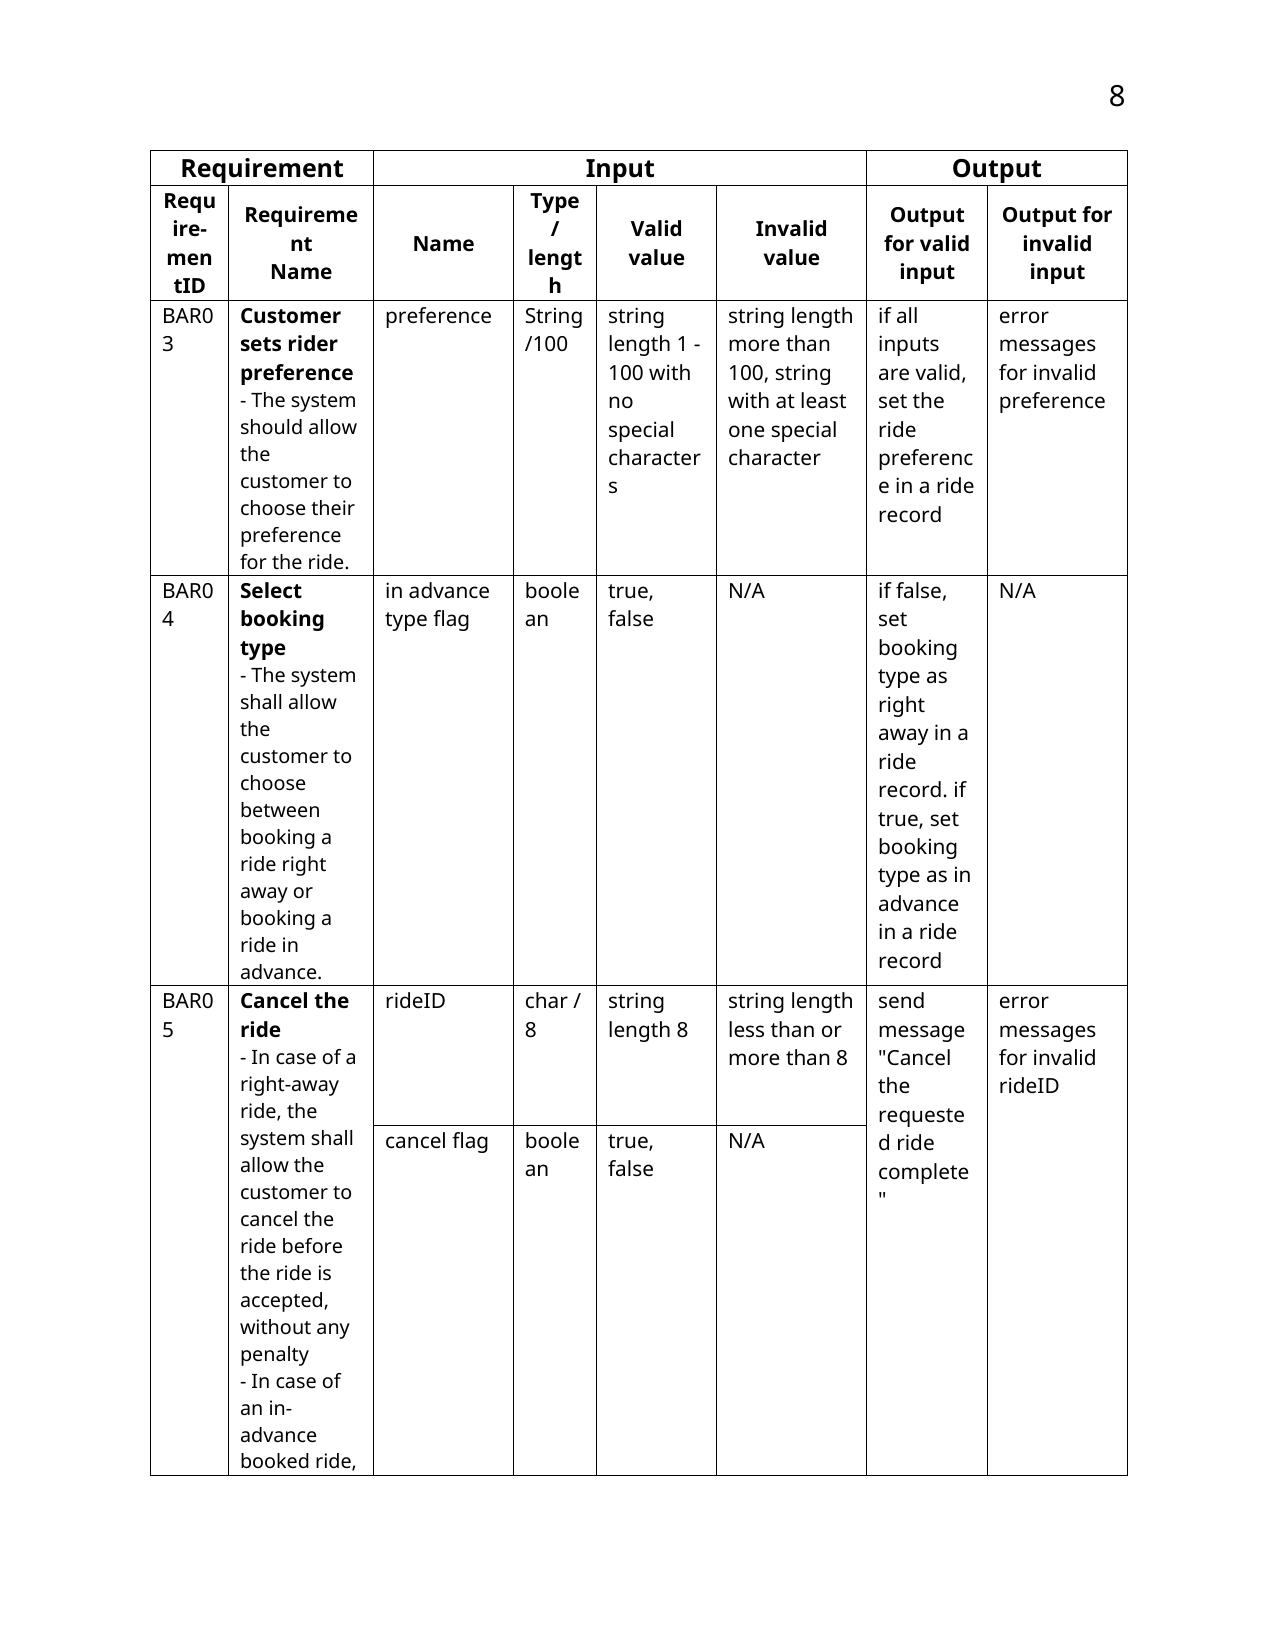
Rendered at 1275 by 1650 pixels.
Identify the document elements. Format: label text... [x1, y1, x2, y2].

table_cell boolean [514, 576, 596, 985]
table_cell string length more than 100, string with at least one special character [717, 301, 866, 575]
table_cell N/A [717, 1126, 866, 1475]
table_cell Require-mentID [151, 186, 228, 300]
table_cell Requirement Name [229, 186, 373, 300]
table_cell string length less than or more than 8 [717, 986, 866, 1125]
table_cell Name [374, 186, 513, 300]
table_cell BAR05 [151, 986, 228, 1475]
table_cell BAR03 [151, 301, 228, 575]
table_cell Output for invalid input [988, 186, 1127, 300]
table_cell true, false [597, 576, 716, 985]
table_cell char /8 [514, 986, 596, 1125]
table_header Requirement [151, 151, 373, 185]
table_cell cancel flag [374, 1126, 513, 1475]
table_cell if all inputs are valid, set the ride preference in a ride record [867, 301, 987, 575]
table_cell N/A [717, 576, 866, 985]
table_cell send message "Cancel the requested ride complete" [867, 986, 987, 1475]
table_header Input [374, 151, 866, 185]
table_cell Invalid value [717, 186, 866, 300]
table_cell in advance type flag [374, 576, 513, 985]
table_cell String /100 [514, 301, 596, 575]
table_cell Valid value [597, 186, 716, 300]
table_cell error messages for invalid rideID [988, 986, 1127, 1475]
table_cell if false, set booking type as right away in a ride record. if true, set booking type as in advance in a ride record [867, 576, 987, 985]
table_cell string length 1 - 100 with no special characters [597, 301, 716, 575]
table_cell true, false [597, 1126, 716, 1475]
table_header Output [867, 151, 1127, 185]
table_cell string length 8 [597, 986, 716, 1125]
table_cell N/A [988, 576, 1127, 985]
table_cell Select booking type - The system shall allow the customer to choose between booking a ride right away or booking a ride in advance. [229, 576, 373, 985]
table_cell rideID [374, 986, 513, 1125]
table_cell Cancel the ride - In case of a right-away ride, the system shall allow the customer to cancel the ride before the ride is accepted, without any penalty - In case of an in-advance booked ride, the system shall allow the customer to cancel the ride before the scheduled time, without any penalty. [229, 986, 373, 1475]
table_cell preference [374, 301, 513, 575]
table_cell Customer sets rider preference - The system should allow the customer to choose their preference for the ride. [229, 301, 373, 575]
table_cell Output for valid input [867, 186, 987, 300]
table_cell BAR04 [151, 576, 228, 985]
table_cell boolean [514, 1126, 596, 1475]
table_cell error messages for invalid preference [988, 301, 1127, 575]
table_cell Type /length [514, 186, 596, 300]
